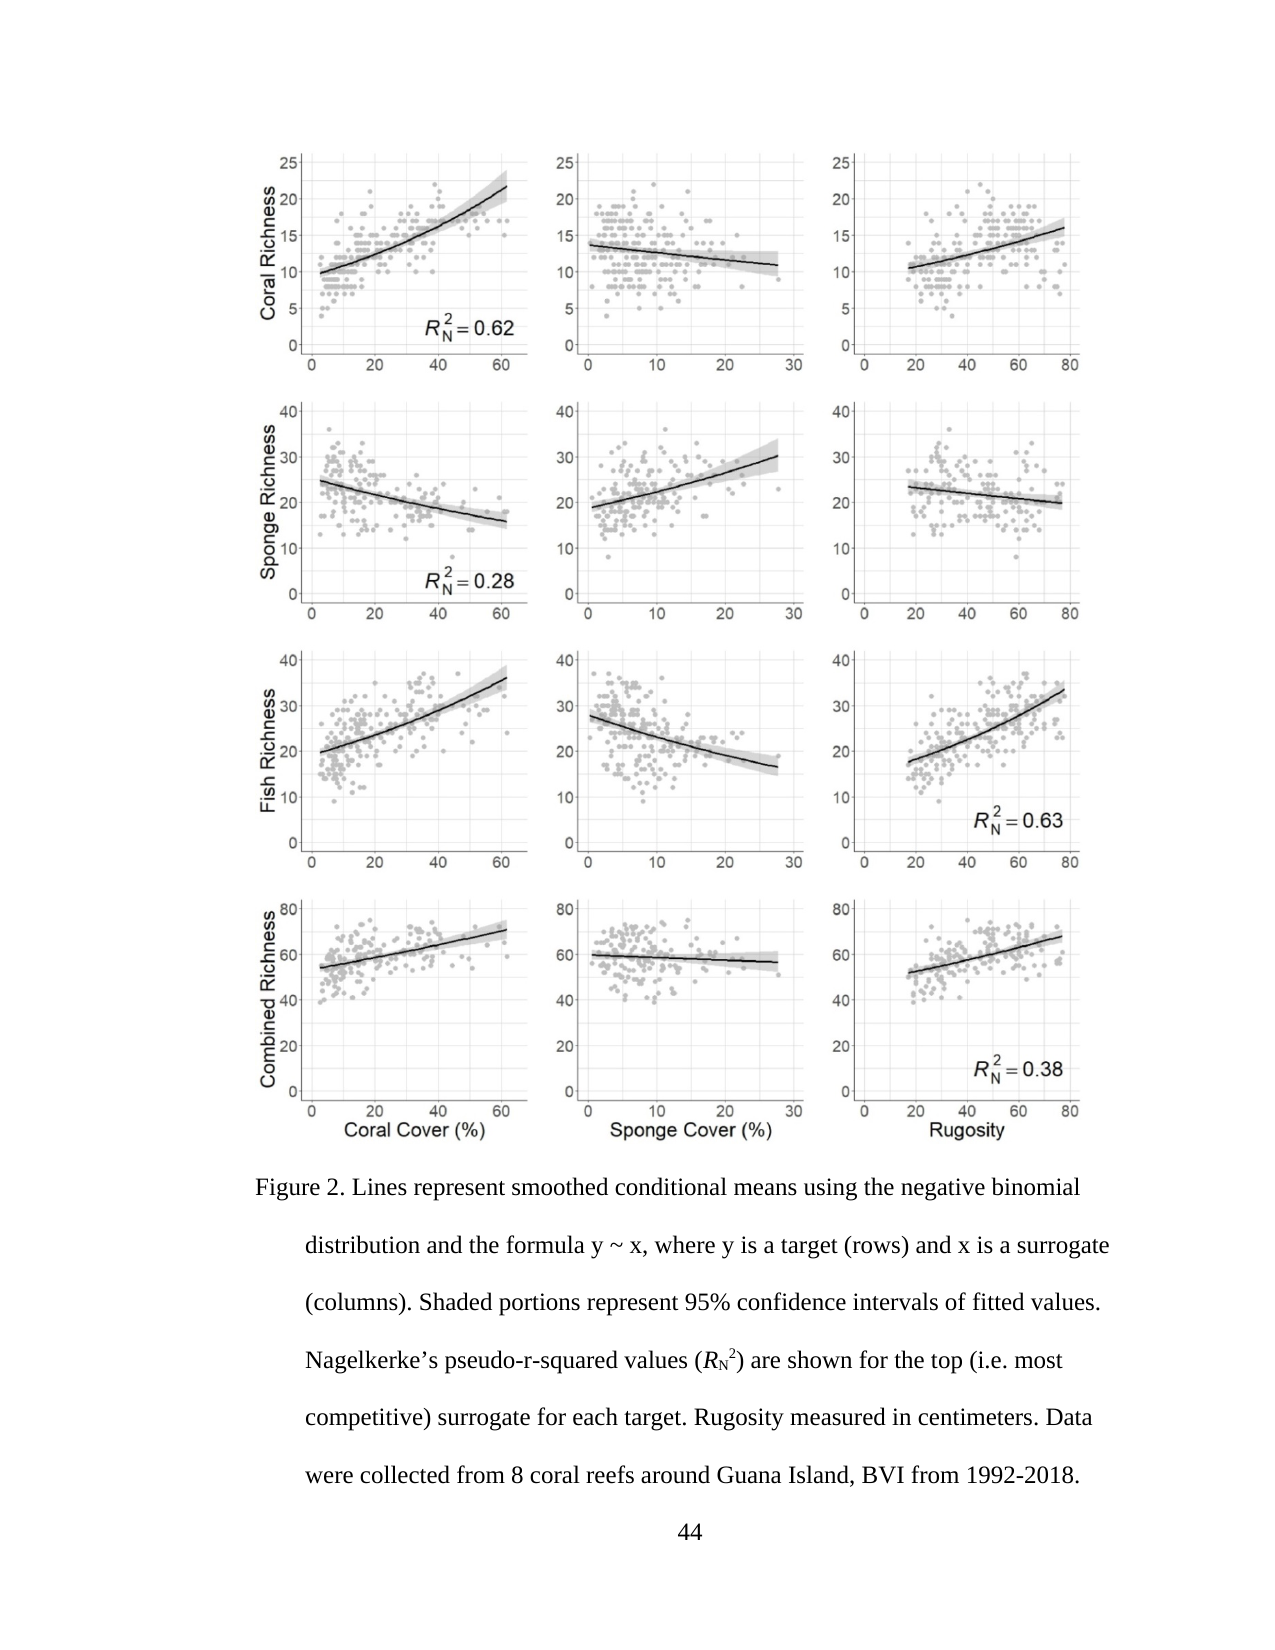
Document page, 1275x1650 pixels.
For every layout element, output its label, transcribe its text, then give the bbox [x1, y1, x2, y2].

subtitle Figure 2. Lines represent smoothed conditional means using the negative binomial distribution and the formula y ~ x, where y is a target (rows) and x is a surrogate (columns). Shaded portions represent 95% confidence intervals of fitted values. Nagelkerke’s pseudo-r-squared values (RN2) are shown for the top (i.e. most competitive) surrogate for each target. Rugosity measured in centimeters. Data were collected from 8 coral reefs around Guana Island, BVI from 1992-2018. [255, 1172, 1125, 1489]
picture [255, 150, 1084, 1144]
